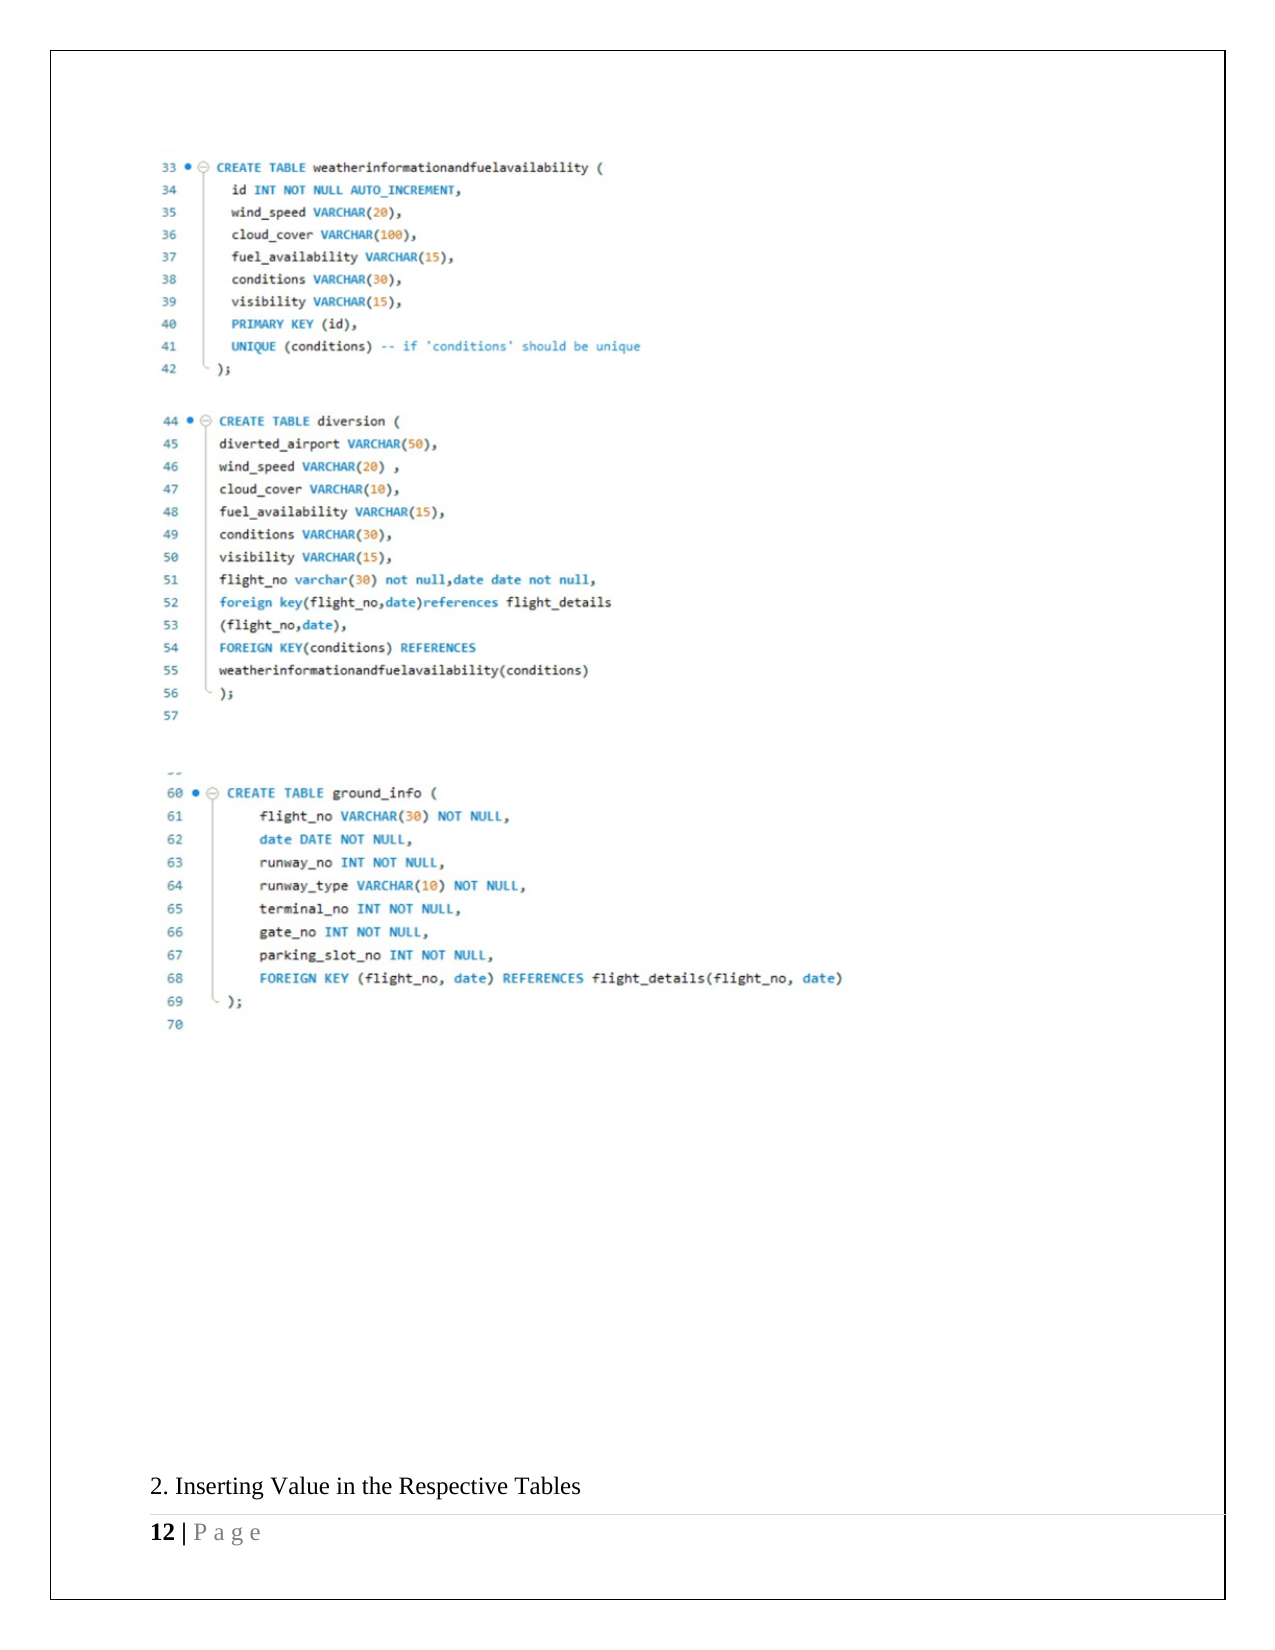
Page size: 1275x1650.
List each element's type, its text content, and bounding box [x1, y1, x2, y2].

text 2. Inserting Value in the Respective Tables [150, 1471, 1224, 1500]
